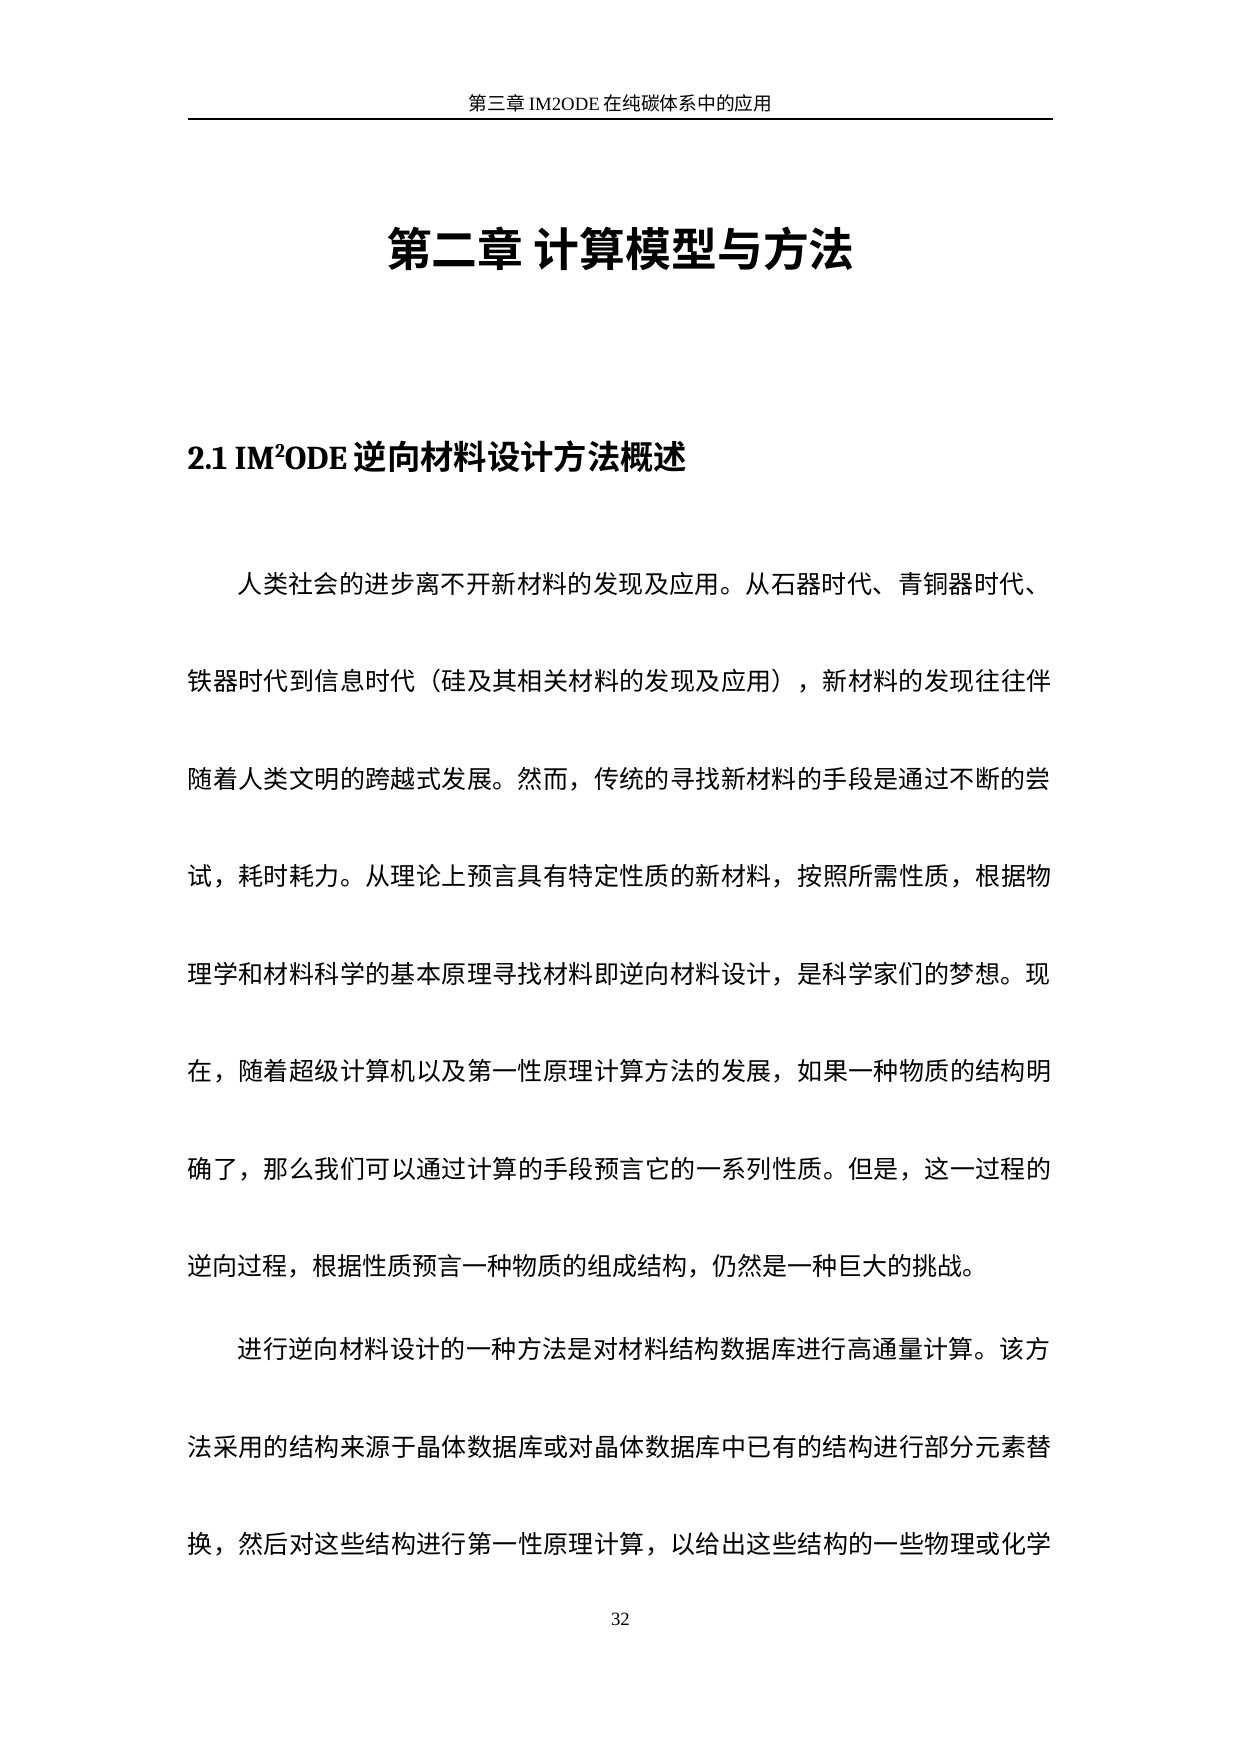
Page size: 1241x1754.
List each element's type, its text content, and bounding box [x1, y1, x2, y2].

subtitle 2.1 IM2ODE逆向材料设计方法概述 [187, 423, 1053, 488]
text 人类社会的进步离不开新材料的发现及应用。从石器时代、青铜器时代、铁器时代到信息时代（硅及其相关材料的发现及应用），新材料的发现往往伴随着人类文明的跨越式发展。然而，传统的寻找新材料的手段是通过不断的尝试，耗时耗力。从理论上预言具有特定性质的新材料，按照所需性质，根据物理学和材料科学的基本原理寻找材料即逆向材料设计，是科学家们的梦想。现在，随着超级计算机以及第一性原理计算方法的发展，如果一种物质的结构明确了，那么我们可以通过计算的手段预言它的一系列性质。但是，这一过程的逆向过程，根据性质预言一种物质的组成结构，仍然是一种巨大的挑战。 [187, 550, 1053, 1297]
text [187, 1316, 1053, 1576]
subtitle 第二章 计算模型与方法 [187, 197, 1053, 295]
